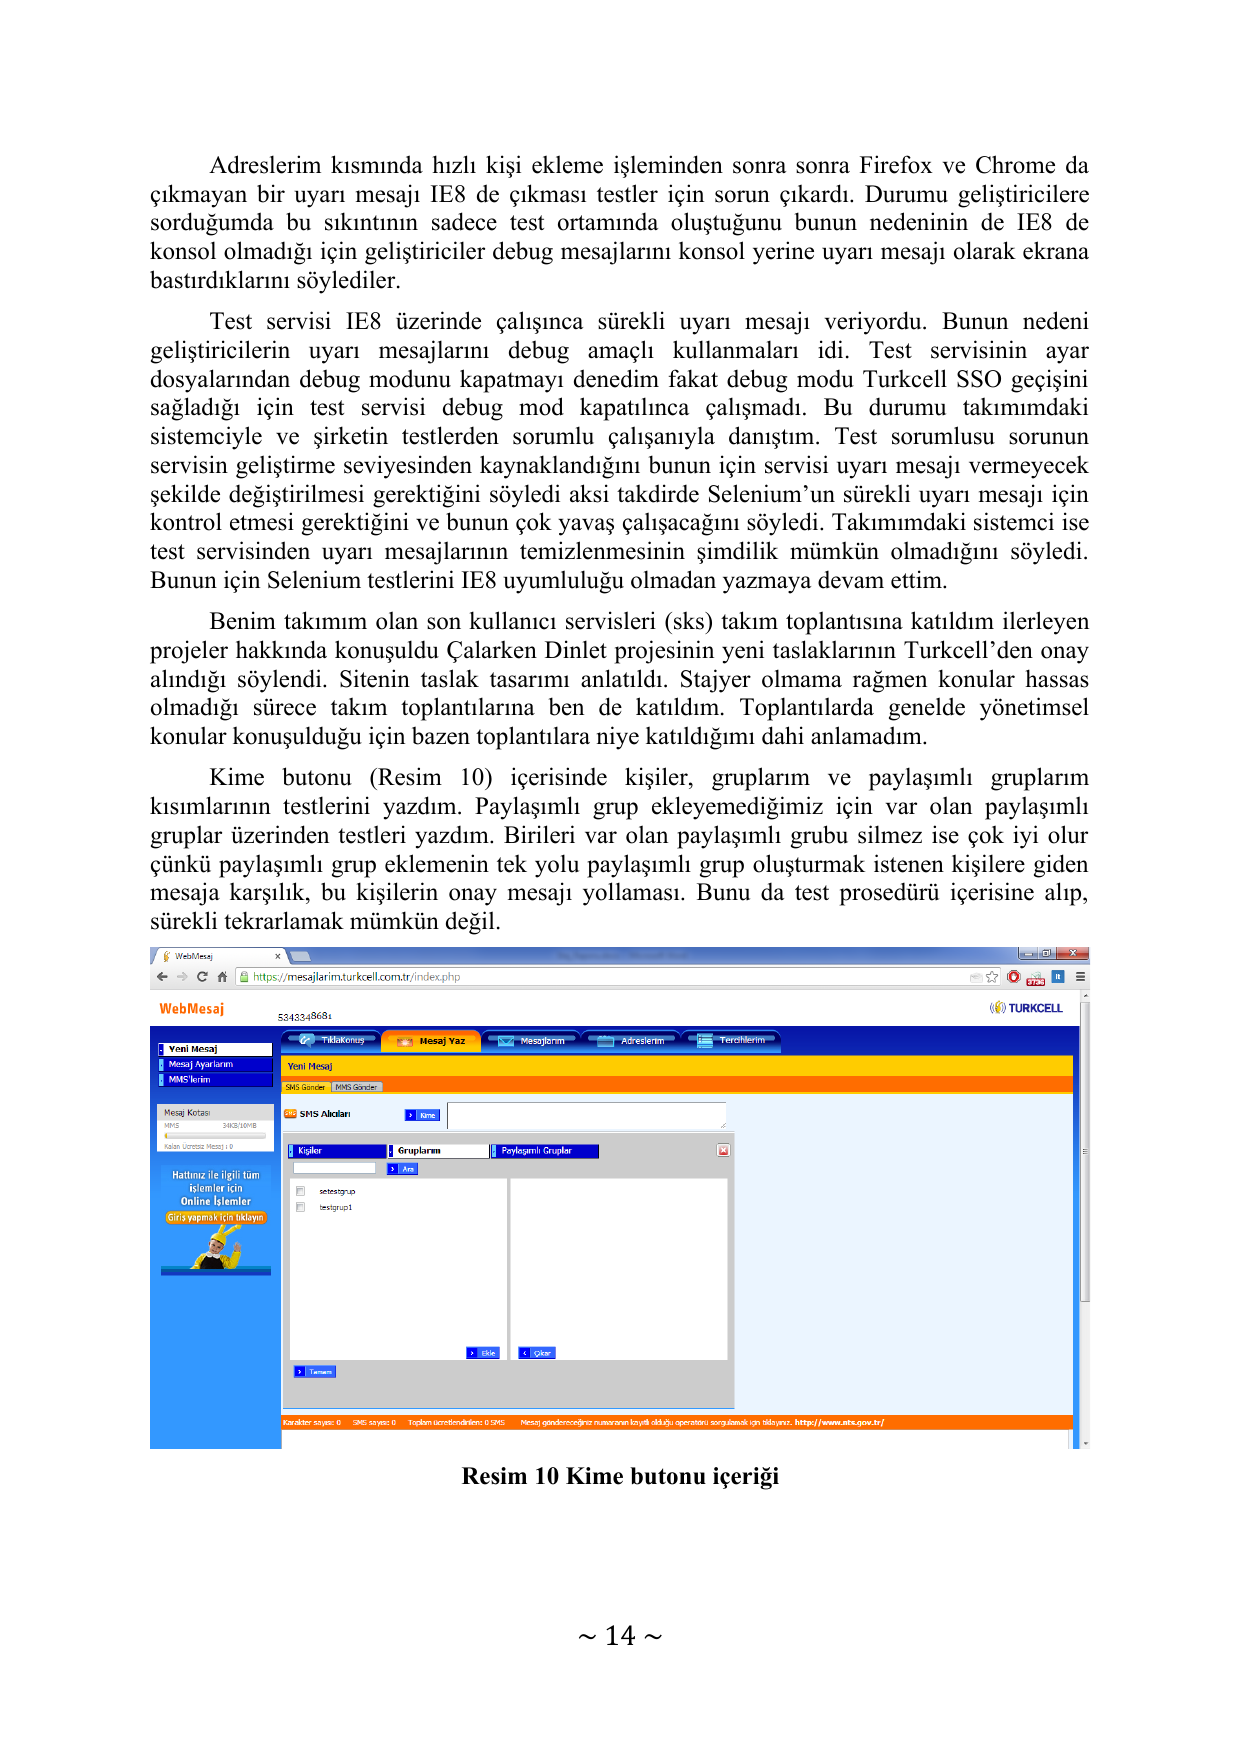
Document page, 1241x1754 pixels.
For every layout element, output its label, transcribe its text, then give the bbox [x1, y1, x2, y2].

picture [150, 947, 1091, 1449]
text Kime butonu (Resim 10) içerisinde kişiler, gruplarım ve paylaşımlı gruplarım kısımlarının testlerini yazdım. Paylaşımlı grup ekleyemediğimiz için var olan paylaşımlı gruplar üzerinden testleri yazdım. Birileri var olan paylaşımlı grubu silmez ise çok iyi olur çünkü paylaşımlı grup eklemenin tek yolu paylaşımlı grup oluşturmak istenen kişilere giden mesaja karşılık, bu kişilerin onay mesajı yollaması. Bunu da test prosedürü içerisine alıp, sürekli tekrarlamak mümkün değil. [150, 762, 1090, 935]
text Test servisi IE8 üzerinde çalışınca sürekli uyarı mesajı veriyordu. Bunun nedeni geliştiricilerin uyarı mesajlarını debug amaçlı kullanmaları idi. Test servisinin ayar dosyalarından debug modunu kapatmayı denedim fakat debug modu Turkcell SSO geçişini sağladığı için test servisi debug mod kapatılınca çalışmadı. Bu durumu takımımdaki sistemciyle ve şirketin testlerden sorumlu çalışanıyla danıştım. Test sorumlusu sorunun servisin geliştirme seviyesinden kaynaklandığını bunun için servisi uyarı mesajı vermeyecek şekilde değiştirilmesi gerektiğini söyledi aksi takdirde Selenium’un sürekli uyarı mesajı için kontrol etmesi gerektiğini ve bunun çok yavaş çalışacağını söyledi. Takımımdaki sistemci ise test servisinden uyarı mesajlarının temizlenmesinin şimdilik mümkün olmadığını söyledi. Bunun için Selenium testlerini IE8 uyumluluğu olmadan yazmaya devam ettim. [150, 306, 1090, 594]
text Resim 10 Kime butonu içeriği [150, 1461, 1090, 1490]
text Benim takımım olan son kullanıcı servisleri (sks) takım toplantısına katıldım ilerleyen projeler hakkında konuşuldu Çalarken Dinlet projesinin yeni taslaklarının Turkcell’den onay alındığı söylendi. Sitenin taslak tasarımı anlatıldı. Stajyer olmama rağmen konular hassas olmadığı sürece takım toplantılarına ben de katıldım. Toplantılarda genelde yönetimsel konular konuşulduğu için bazen toplantılara niye katıldığımı dahi anlamadım. [150, 606, 1090, 750]
text Adreslerim kısmında hızlı kişi ekleme işleminden sonra sonra Firefox ve Chrome da çıkmayan bir uyarı mesajı IE8 de çıkması testler için sorun çıkardı. Durumu geliştiricilere sorduğumda bu sıkıntının sadece test ortamında oluştuğunu bunun nedeninin de IE8 de konsol olmadığı için geliştiriciler debug mesajlarını konsol yerine uyarı mesajı olarak ekrana bastırdıklarını söylediler. [150, 150, 1090, 294]
